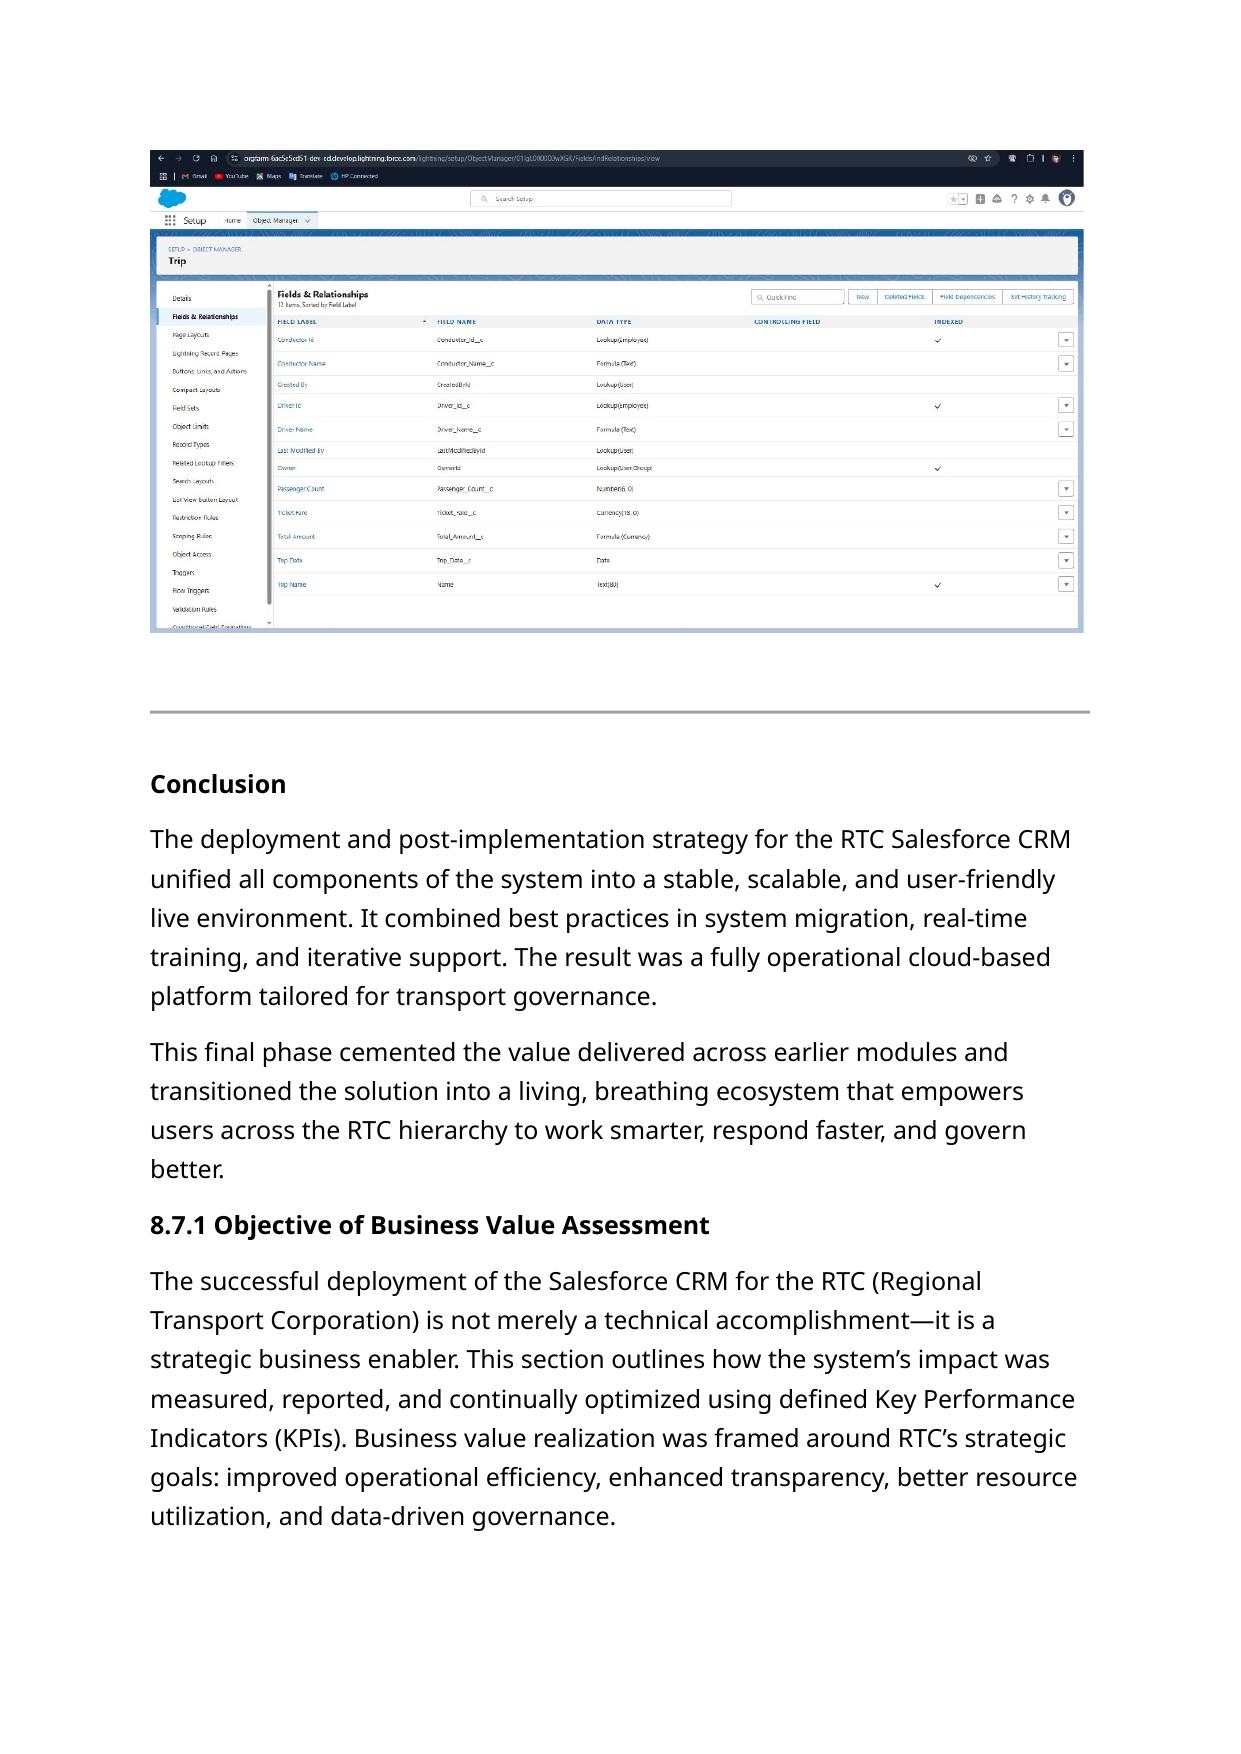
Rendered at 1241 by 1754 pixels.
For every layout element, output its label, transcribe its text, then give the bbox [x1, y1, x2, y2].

text Conclusion [150, 766, 1090, 800]
text The successful deployment of the Salesforce CRM for the RTC (Regional Transport Corporation) is not merely a technical accomplishment—it is a strategic business enabler. This section outlines how the system’s impact was measured, reported, and continually optimized using defined Key Performance Indicators (KPIs). Business value realization was framed around RTC’s strategic goals: improved operational efficiency, enhanced transparency, better resource utilization, and data-driven governance. [150, 1264, 1090, 1533]
text This final phase cemented the value delivered across earlier modules and transitioned the solution into a living, breathing ecosystem that empowers users across the RTC hierarchy to work smarter, respond faster, and govern better. [150, 1035, 1090, 1186]
text The deployment and post-implementation strategy for the RTC Salesforce CRM unified all components of the system into a stable, scalable, and user-friendly live environment. It combined best practices in system migration, real-time training, and iterative support. The result was a fully operational cloud-based platform tailored for transport governance. [150, 822, 1090, 1013]
picture [150, 150, 1084, 633]
text 8.7.1 Objective of Business Value Assessment [150, 1208, 1090, 1242]
